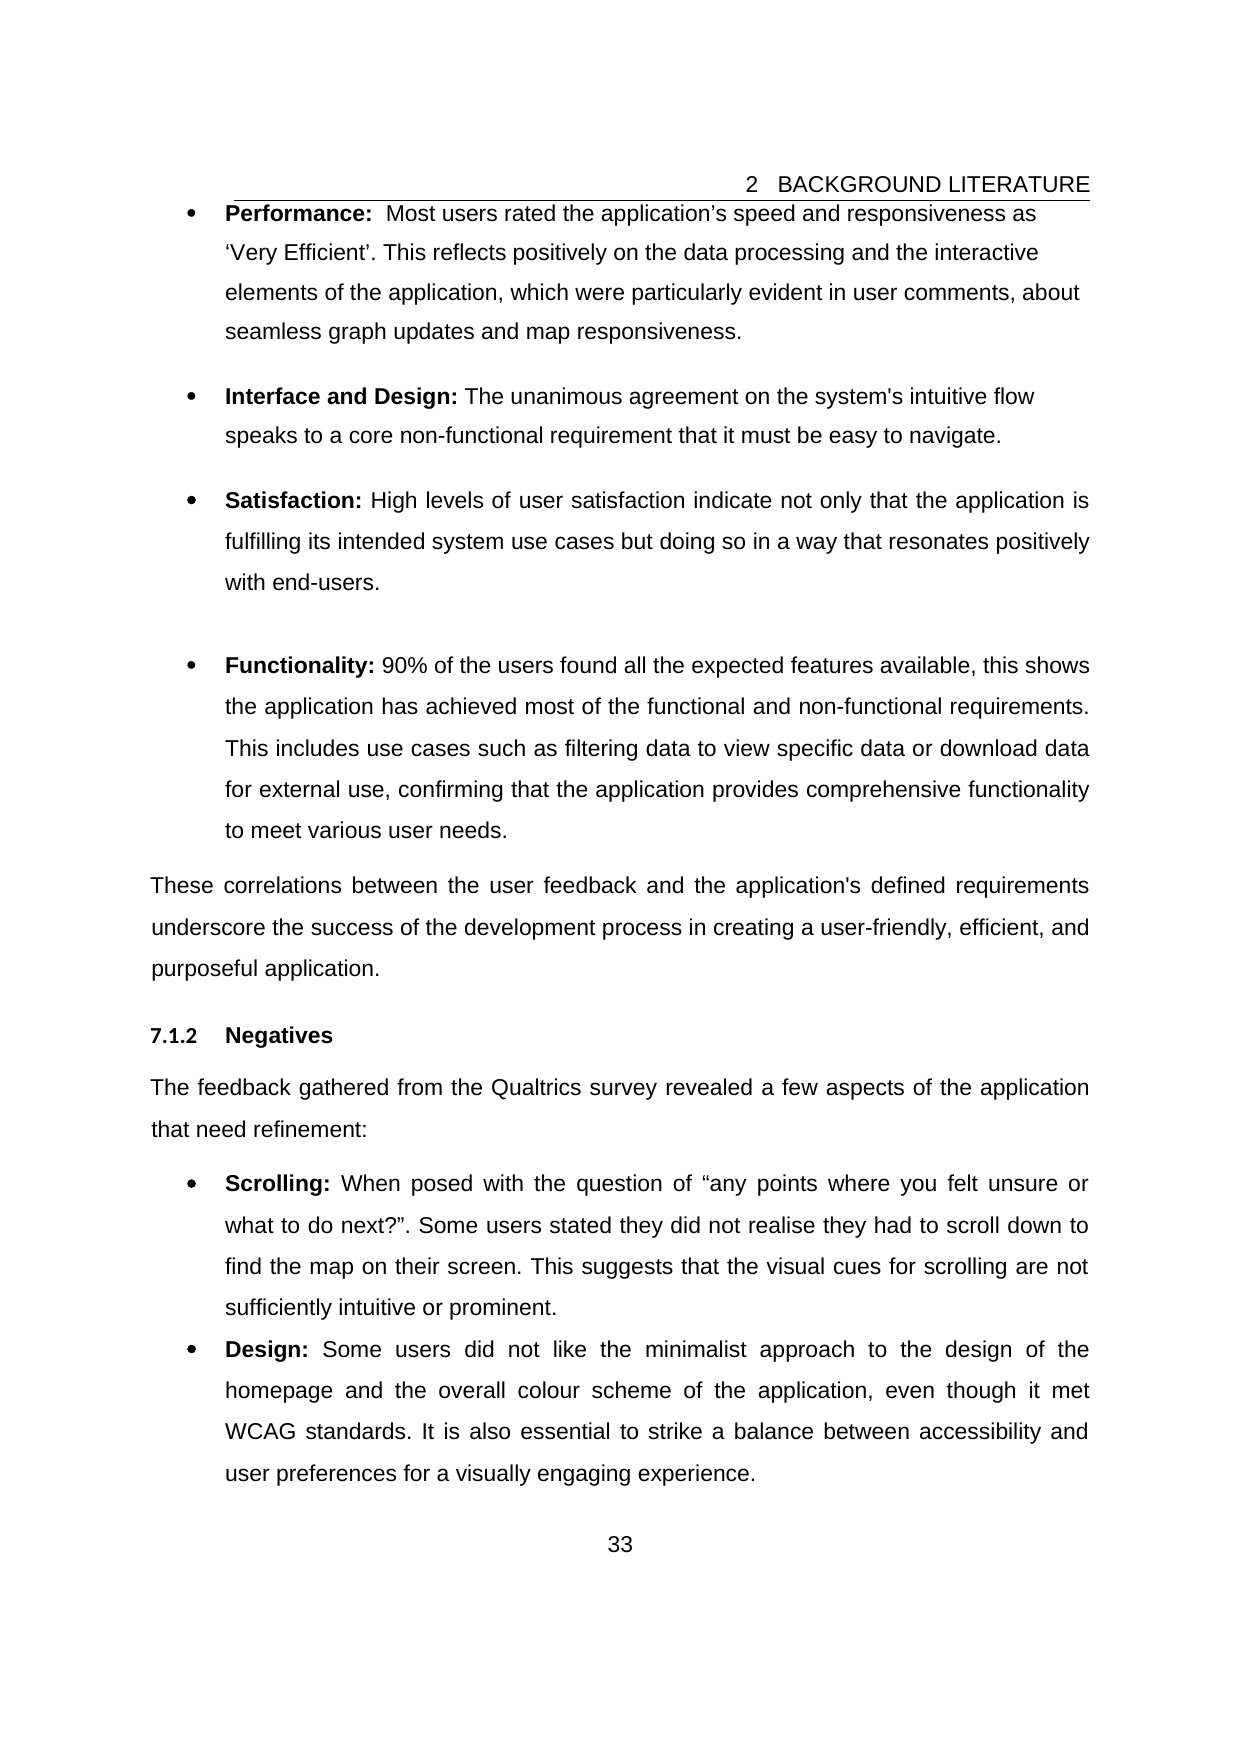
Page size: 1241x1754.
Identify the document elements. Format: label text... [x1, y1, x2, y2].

list Satisfaction: High levels of user satisfaction indicate not only that the application is fulfilling its intended system use cases but doing so in a way that resonates positively with end-users. [187, 487, 1090, 596]
subtitle Performance: Most users rated the application’s speed and responsiveness as ‘Very Efficient’. This reflects positively on the data processing and the interactive elements of the application, which were particularly evident in user comments, about seamless graph updates and map responsiveness. [187, 200, 1090, 344]
subtitle Negatives [150, 1021, 1090, 1049]
list Scrolling: When posed with the question of “any points where you felt unsure or what to do next?”. Some users stated they did not realise they had to scroll down to find the map on their screen. This suggests that the visual cues for scrolling are not sufficiently intuitive or prominent. [187, 1170, 1090, 1321]
subtitle Interface and Design: The unanimous agreement on the system's intuitive flow speaks to a core non-functional requirement that it must be easy to navigate. [187, 383, 1090, 448]
text These correlations between the user feedback and the application's defined requirements underscore the success of the development process in creating a user-friendly, efficient, and purposeful application. [150, 872, 1090, 981]
list Functionality: 90% of the users found all the expected features available, this shows the application has achieved most of the functional and non-functional requirements. This includes use cases such as filtering data to view specific data or download data for external use, confirming that the application provides comprehensive functionality to meet various user needs. [187, 652, 1090, 844]
text The feedback gathered from the Qualtrics survey revealed a few aspects of the application that need refinement: [150, 1074, 1090, 1142]
list Design: Some users did not like the minimalist approach to the design of the homepage and the overall colour scheme of the application, even though it met WCAG standards. It is also essential to strike a balance between accessibility and user preferences for a visually engaging experience. [187, 1336, 1090, 1486]
